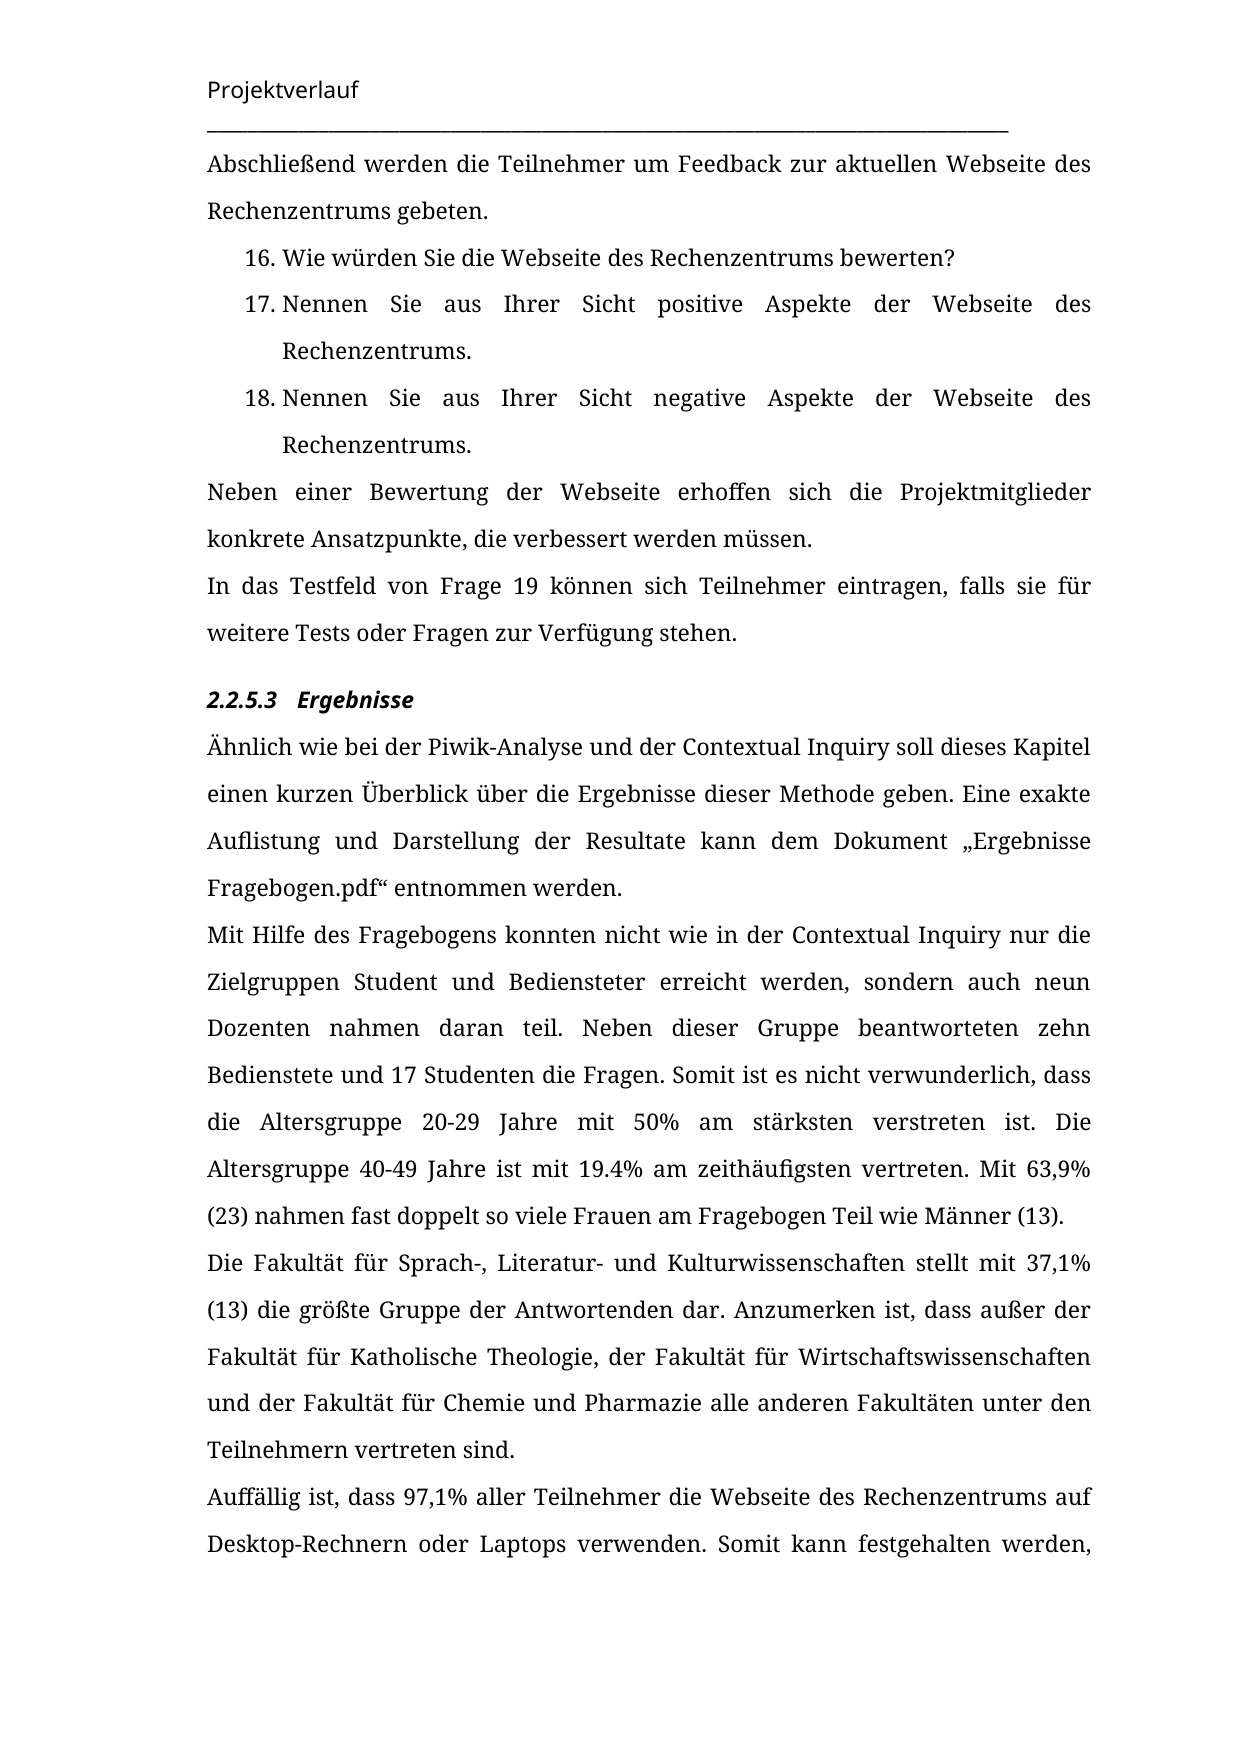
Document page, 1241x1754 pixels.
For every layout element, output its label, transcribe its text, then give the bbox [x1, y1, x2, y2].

text Ähnlich wie bei der Piwik-Analyse und der Contextual Inquiry soll dieses Kapitel einen kurzen Überblick über die Ergebnisse dieser Methode geben. Eine exakte Auflistung und Darstellung der Resultate kann dem Dokument „Ergebnisse Fragebogen.pdf“ entnommen werden. [207, 731, 1092, 903]
text In das Testfeld von Frage 19 können sich Teilnehmer eintragen, falls sie für weitere Tests oder Fragen zur Verfügung stehen. [207, 569, 1092, 648]
list Nennen Sie aus Ihrer Sicht negative Aspekte der Webseite des Rechenzentrums. [244, 382, 1092, 460]
text Abschließend werden die Teilnehmer um Feedback zur aktuellen Webseite des Rechenzentrums gebeten. [207, 148, 1092, 226]
text Neben einer Bewertung der Webseite erhoffen sich die Projektmitglieder konkrete Ansatzpunkte, die verbessert werden müssen. [207, 476, 1092, 554]
text Mit Hilfe des Fragebogens konnten nicht wie in der Contextual Inquiry nur die Zielgruppen Student und Bediensteter erreicht werden, sondern auch neun Dozenten nahmen daran teil. Neben dieser Gruppe beantworteten zehn Bedienstete und 17 Studenten die Fragen. Somit ist es nicht verwunderlich, dass die Altersgruppe 20-29 Jahre mit 50% am stärksten verstreten ist. Die Altersgruppe 40-49 Jahre ist mit 19.4% am zeithäufigsten vertreten. Mit 63,9% (23) nahmen fast doppelt so viele Frauen am Fragebogen Teil wie Männer (13). [207, 918, 1092, 1231]
text Die Fakultät für Sprach-, Literatur- und Kulturwissenschaften stellt mit 37,1% (13) die größte Gruppe der Antwortenden dar. Anzumerken ist, dass außer der Fakultät für Katholische Theologie, der Fakultät für Wirtschaftswissenschaften und der Fakultät für Chemie und Pharmazie alle anderen Fakultäten unter den Teilnehmern vertreten sind. [207, 1247, 1092, 1465]
list Wie würden Sie die Webseite des Rechenzentrums bewerten? [244, 241, 1092, 273]
list Nennen Sie aus Ihrer Sicht positive Aspekte der Webseite des Rechenzentrums. [244, 288, 1092, 366]
subtitle Ergebnisse [207, 684, 1092, 715]
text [207, 1481, 1092, 1559]
